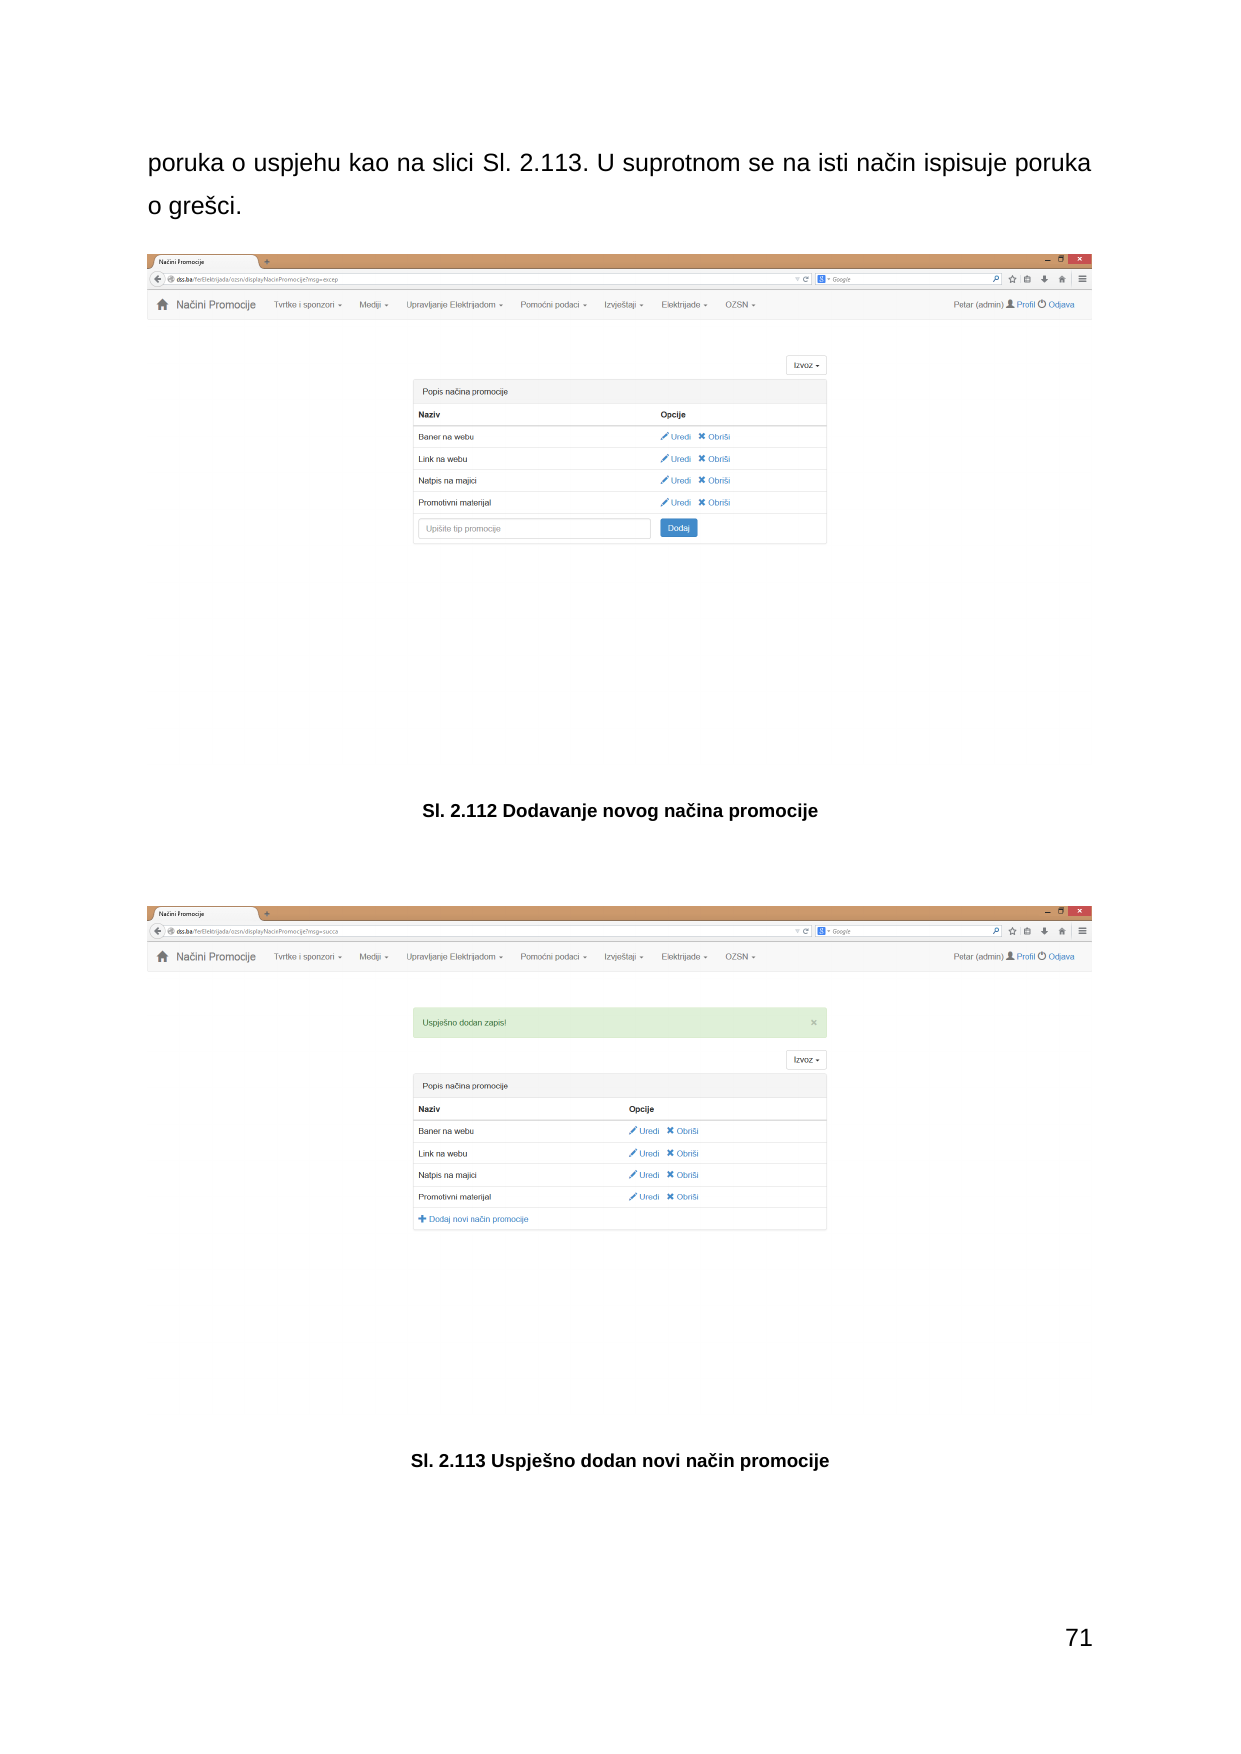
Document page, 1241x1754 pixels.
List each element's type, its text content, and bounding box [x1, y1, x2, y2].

text Sl. 2.112 Dodavanje novog načina promocije [148, 800, 1093, 822]
picture [147, 254, 1092, 765]
text Sl. 2.113 Uspješno dodan novi način promocije [148, 1450, 1093, 1472]
picture [147, 906, 1092, 1415]
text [148, 148, 1093, 219]
